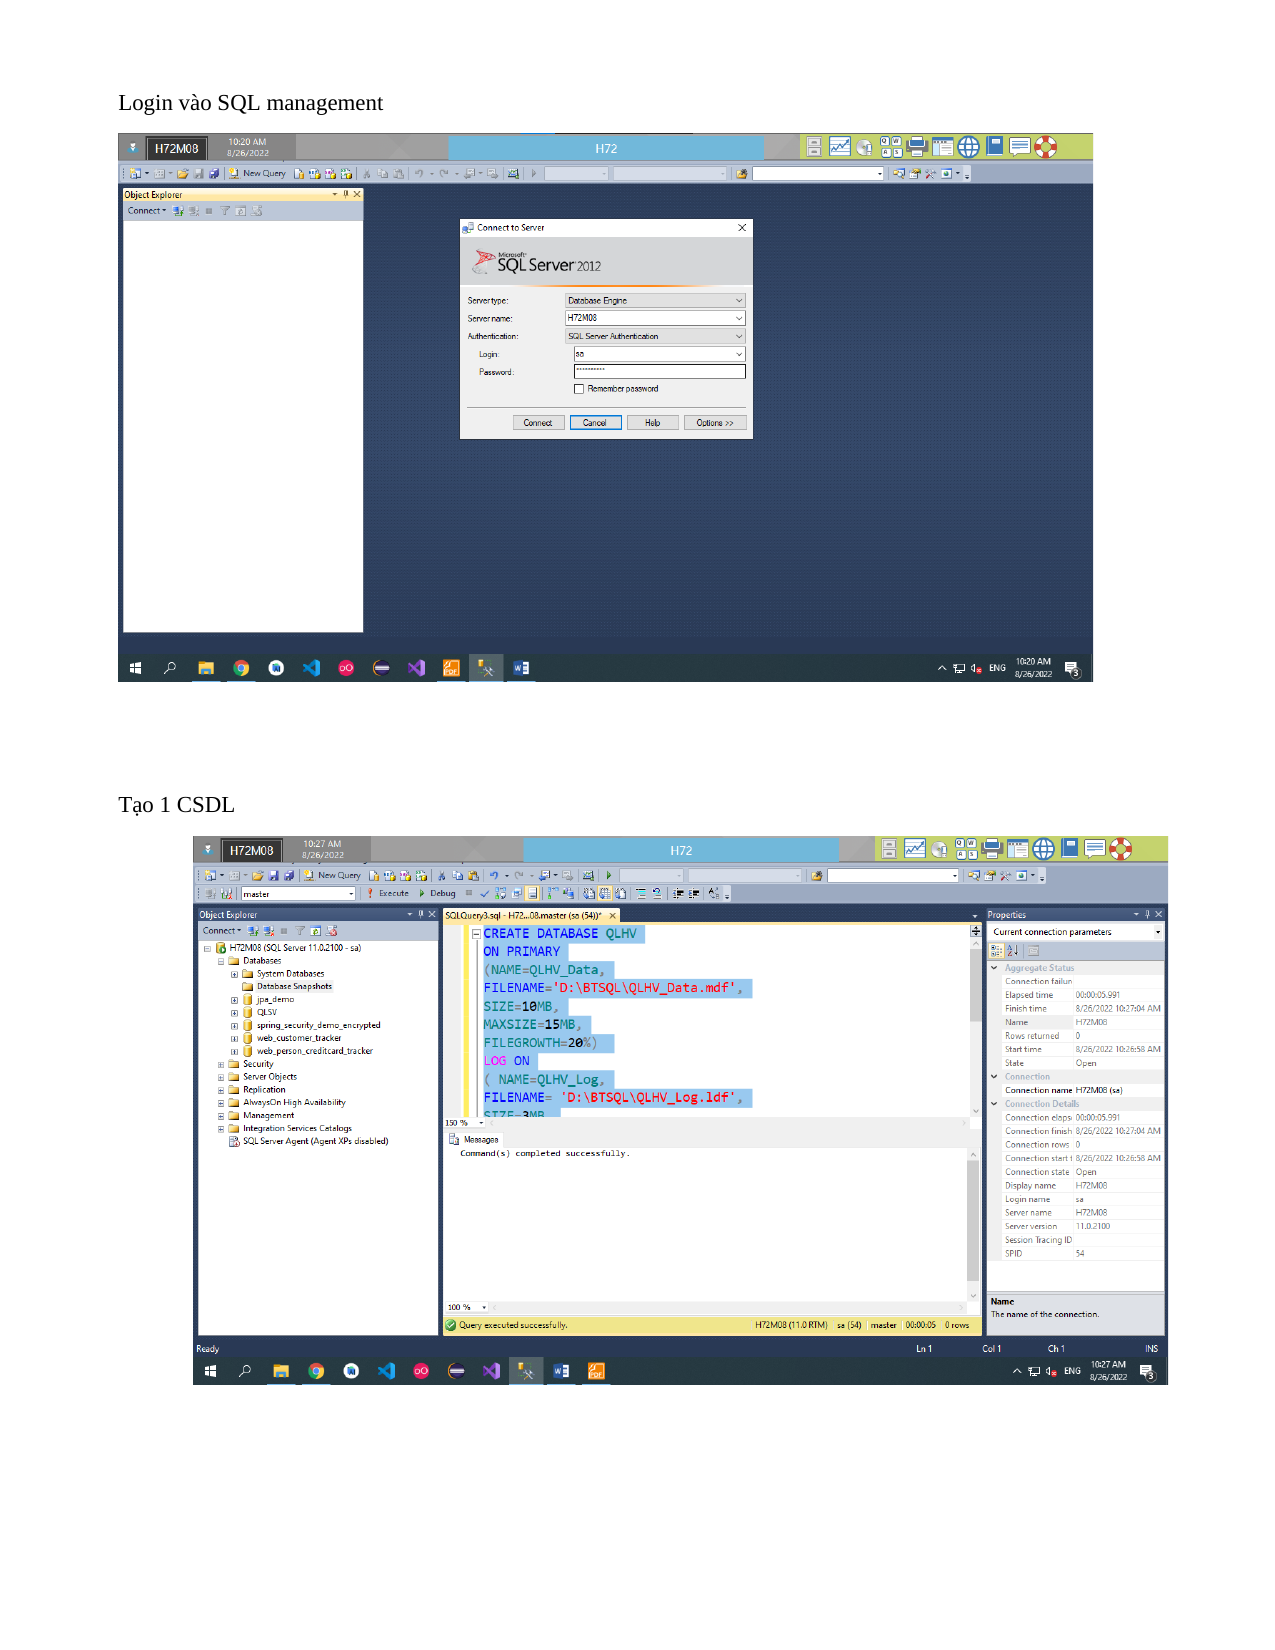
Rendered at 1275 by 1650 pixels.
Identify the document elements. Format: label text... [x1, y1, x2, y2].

text Tạo 1 CSDL [118, 791, 1186, 817]
picture [118, 133, 1094, 682]
text Login vào SQL management [118, 89, 1186, 115]
picture [193, 836, 1169, 1385]
